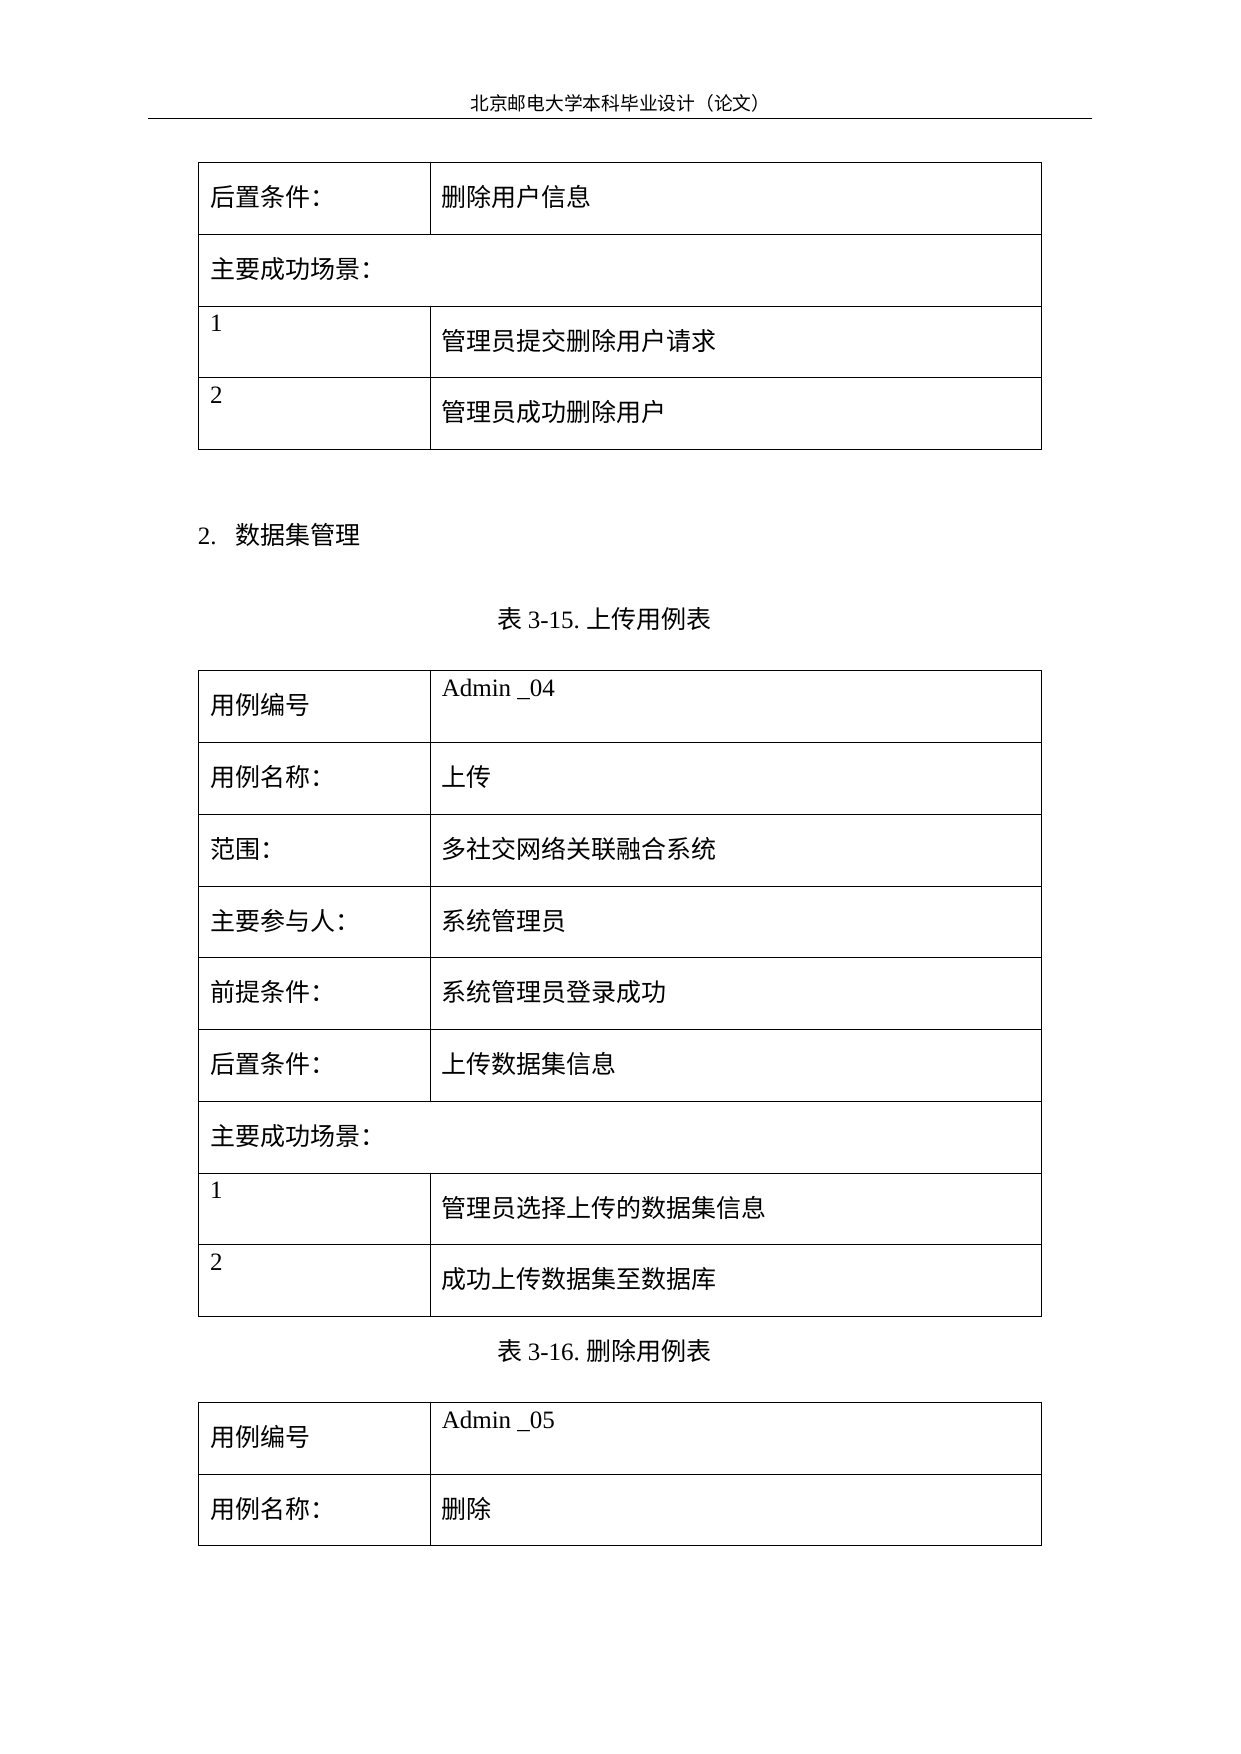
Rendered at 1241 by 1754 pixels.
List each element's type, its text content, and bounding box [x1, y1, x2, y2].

table_cell 系统管理员登录成功 [431, 958, 1041, 1029]
table_cell 前提条件： [199, 958, 430, 1029]
table_cell 删除 [431, 1475, 1041, 1545]
table_cell 上传 [431, 743, 1041, 814]
list 表3-16. 删除用例表 [454, 1317, 1092, 1382]
table_cell 上传数据集信息 [431, 1030, 1041, 1101]
table_cell 1 [199, 1174, 430, 1244]
table_cell 范围： [199, 815, 430, 886]
list 表3-15. 上传用例表 [454, 586, 1092, 651]
table_header 用例编号 [199, 1403, 430, 1474]
table_header Admin _04 [431, 671, 1041, 742]
table_cell 2 [199, 1245, 430, 1316]
table_header 用例编号 [199, 671, 430, 742]
table_cell 后置条件： [199, 1030, 430, 1101]
table_cell 用例名称： [199, 743, 430, 814]
table_cell 成功上传数据集至数据库 [431, 1245, 1041, 1316]
table_cell 管理员成功删除用户 [431, 378, 1041, 449]
table_cell 管理员选择上传的数据集信息 [431, 1174, 1041, 1244]
table_cell 主要成功场景： [199, 235, 1041, 306]
list 数据集管理 [198, 501, 1092, 566]
table_cell 1 [199, 307, 430, 377]
table_cell 系统管理员 [431, 887, 1041, 957]
table_header Admin _05 [431, 1403, 1041, 1474]
table_cell 主要参与人： [199, 887, 430, 957]
table_cell 管理员提交删除用户请求 [431, 307, 1041, 377]
table_cell 删除用户信息 [431, 163, 1041, 234]
table_cell 后置条件： [199, 163, 430, 234]
table_cell 主要成功场景： [199, 1102, 1041, 1173]
table_cell 2 [199, 378, 430, 449]
table_cell 多社交网络关联融合系统 [431, 815, 1041, 886]
table_cell 用例名称： [199, 1475, 430, 1545]
